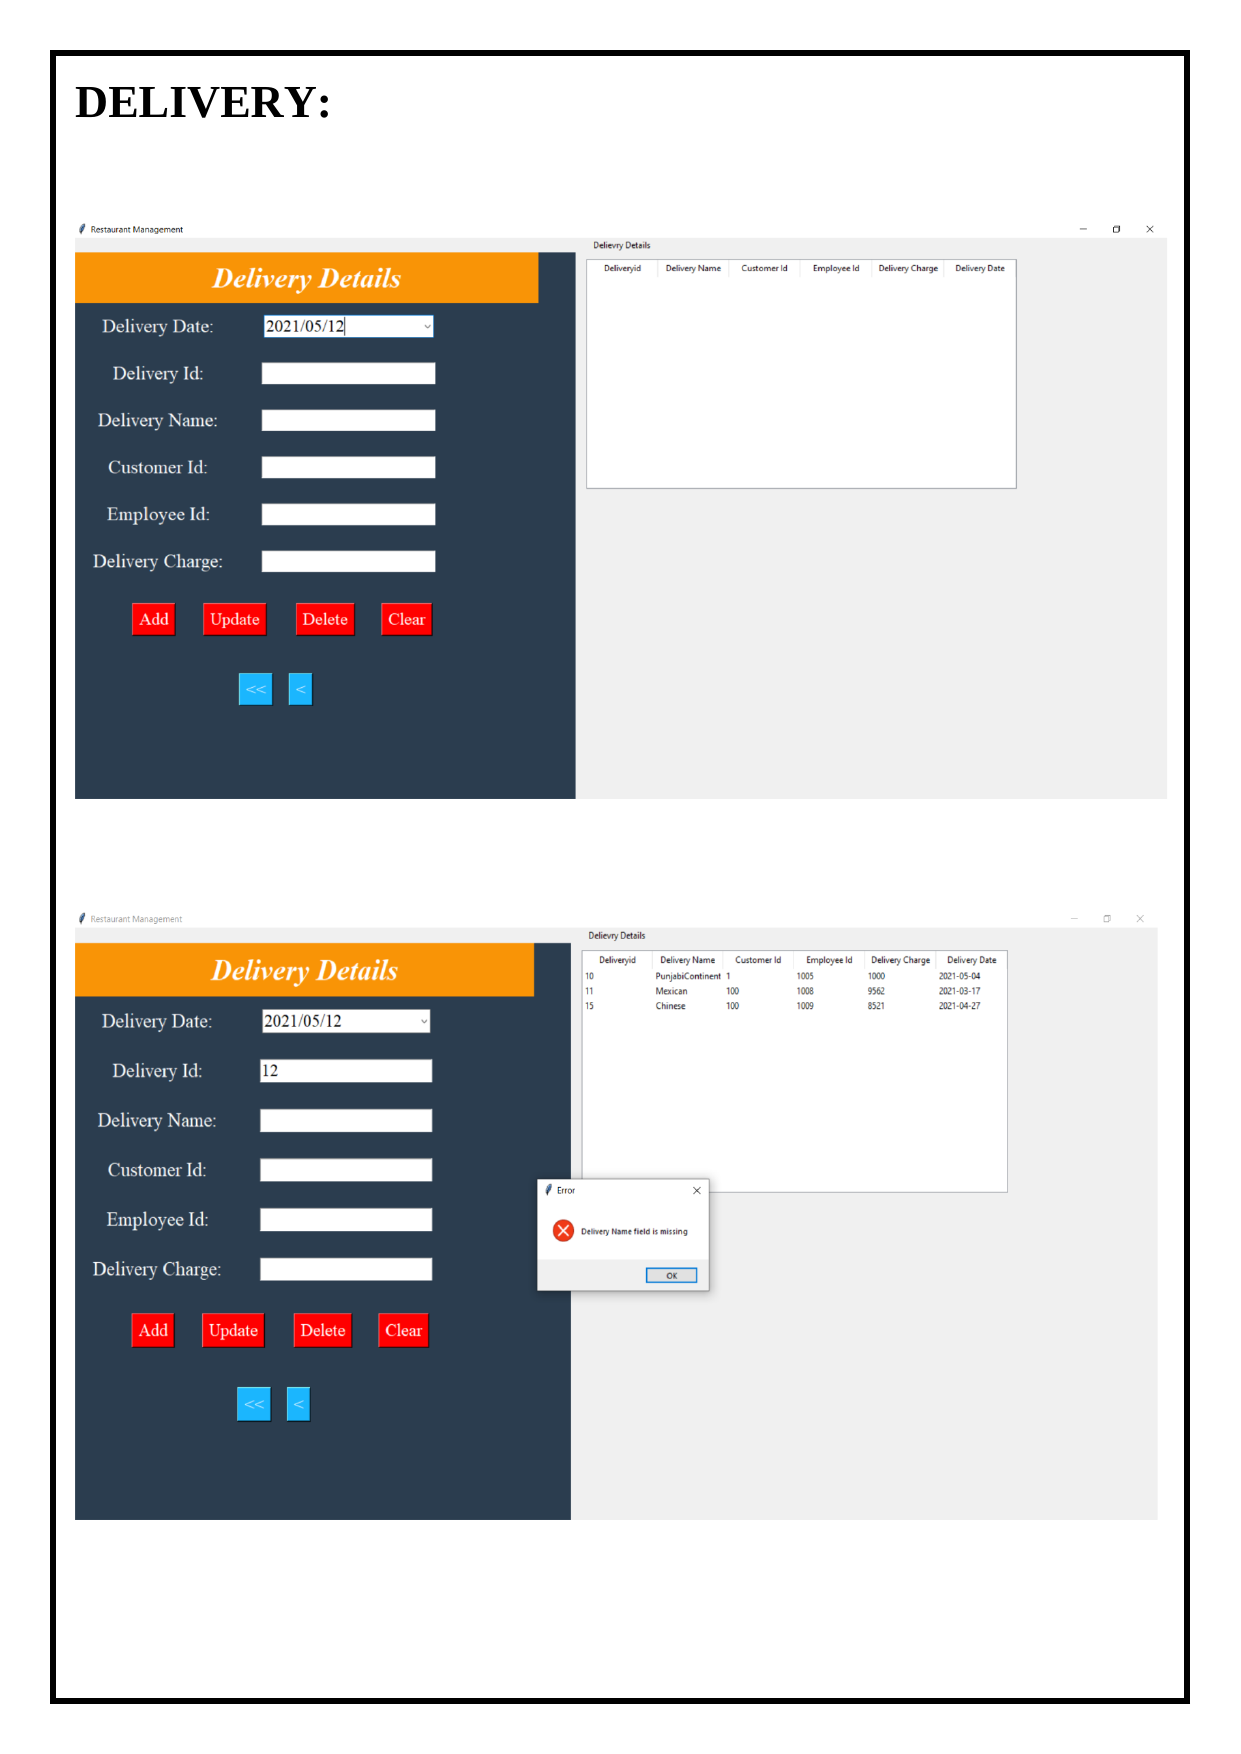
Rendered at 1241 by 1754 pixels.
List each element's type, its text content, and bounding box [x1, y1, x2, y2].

text DELIVERY: [75, 75, 1165, 128]
picture [75, 222, 1168, 799]
picture [75, 910, 1158, 1520]
